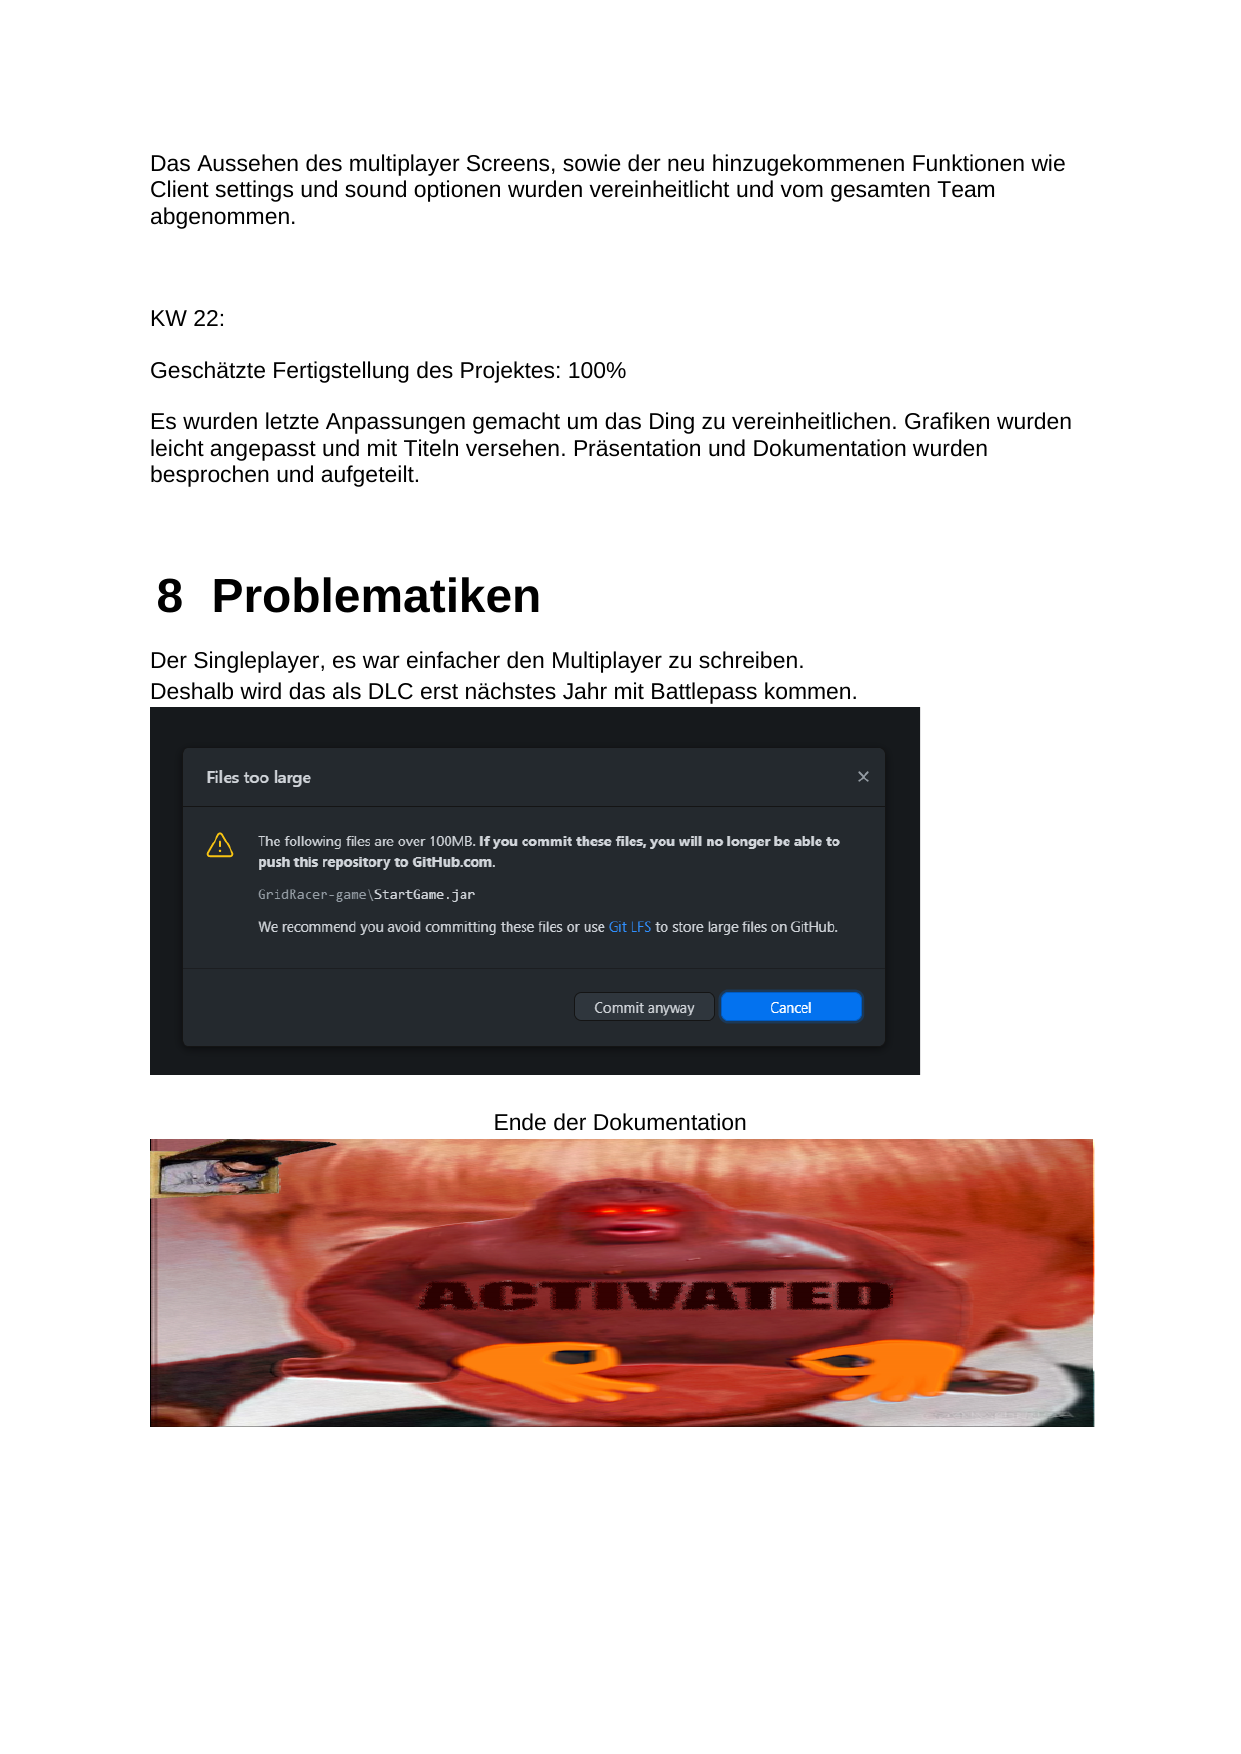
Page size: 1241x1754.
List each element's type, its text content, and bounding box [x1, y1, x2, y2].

text Es wurden letzte Anpassungen gemacht um das Ding zu vereinheitlichen. Grafiken wurden leicht angepasst und mit Titeln versehen. Präsentation und Dokumentation wurden besprochen und aufgeteilt. [150, 408, 1090, 487]
text Geschätzte Fertigstellung des Projektes: 100% [150, 357, 1090, 383]
text KW 22: [150, 305, 1090, 332]
text Ende der Dokumentation [150, 1109, 1090, 1135]
picture [150, 1139, 1095, 1427]
text Der Singleplayer, es war einfacher den Multiplayer zu schreiben. [150, 647, 1090, 674]
text Deshalb wird das als DLC erst nächstes Jahr mit Battlepass kommen. [150, 678, 1090, 704]
text Das Aussehen des multiplayer Screens, sowie der neu hinzugekommenen Funktionen wie Client settings und sound optionen wurden vereinheitlicht und vom gesamten Team abgenommen. [150, 150, 1090, 229]
text 8 Problematiken [150, 567, 1090, 622]
picture [150, 707, 921, 1075]
